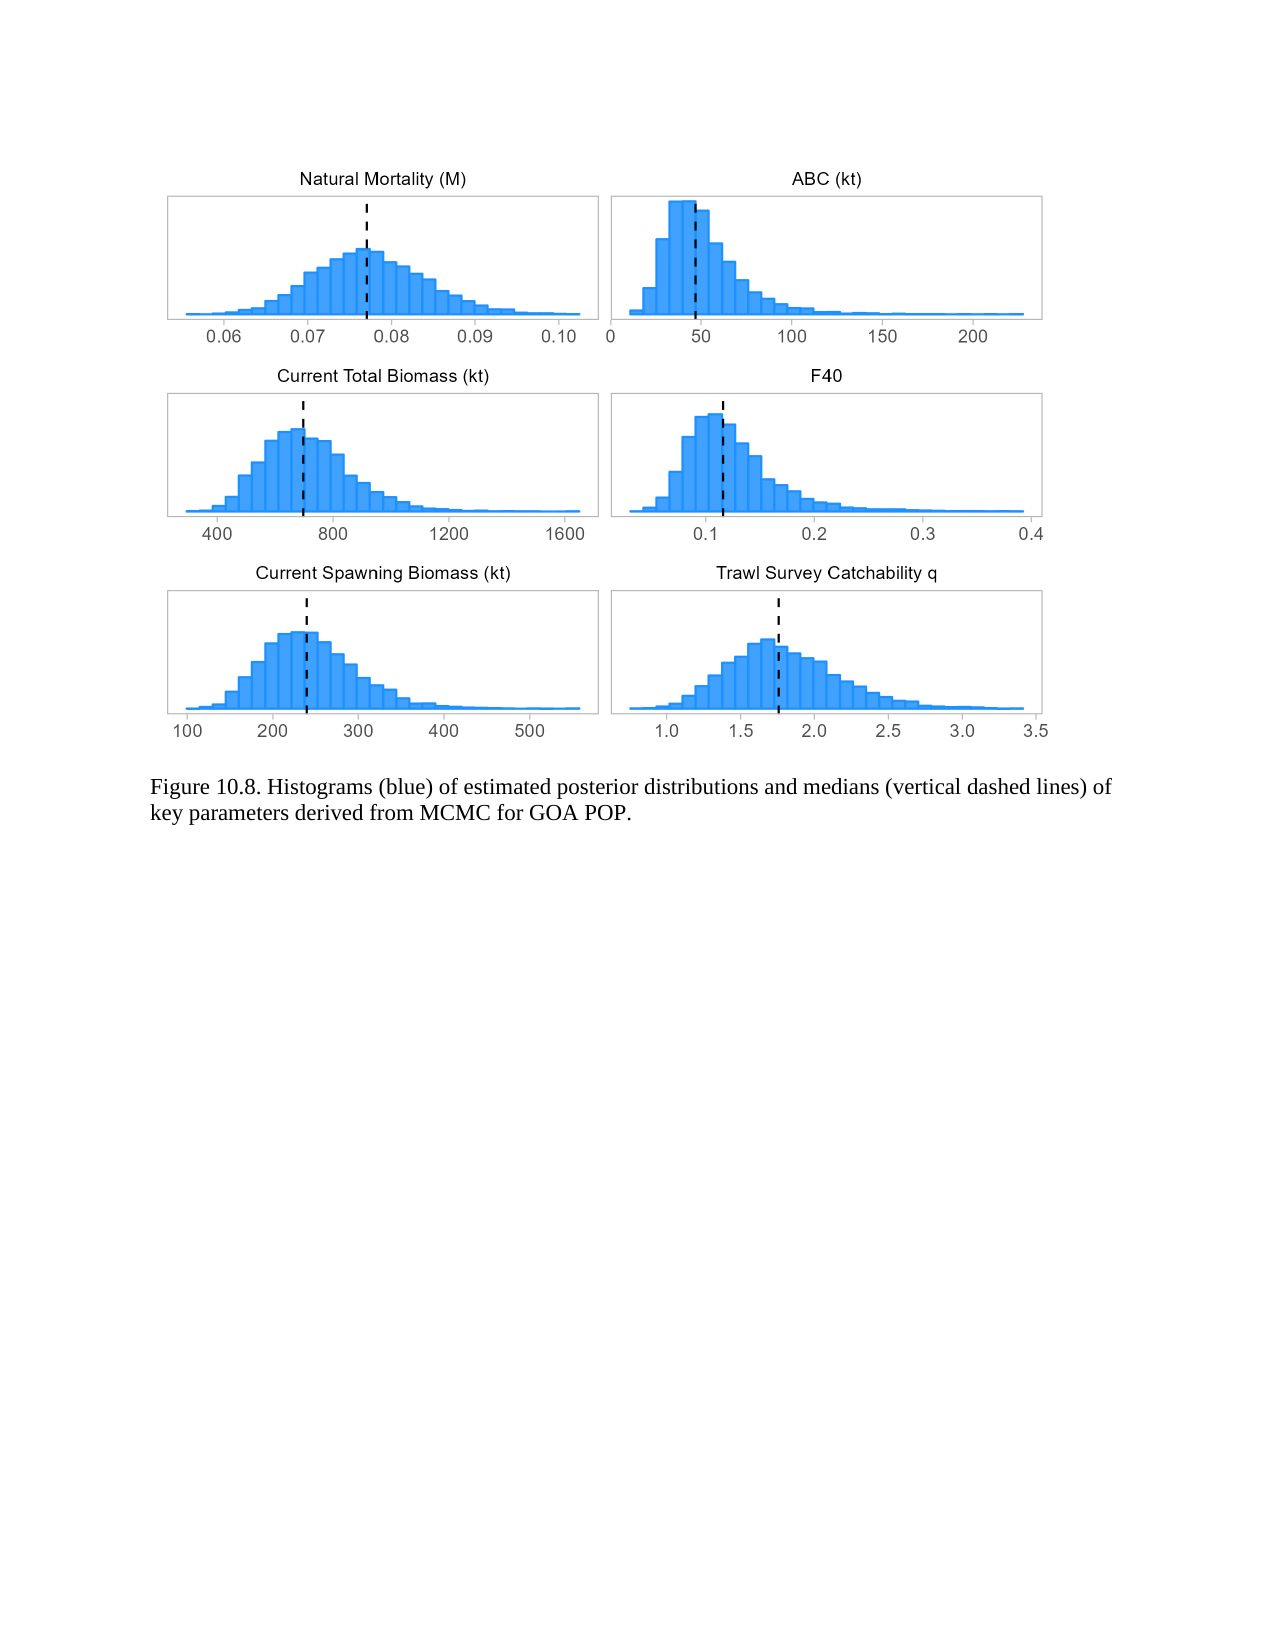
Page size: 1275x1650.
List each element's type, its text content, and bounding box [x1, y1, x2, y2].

picture [150, 150, 1053, 752]
text Figure 10.8. Histograms (blue) of estimated posterior distributions and medians (vertical dashed lines) of key parameters derived from MCMC for GOA POP. [150, 773, 1125, 826]
